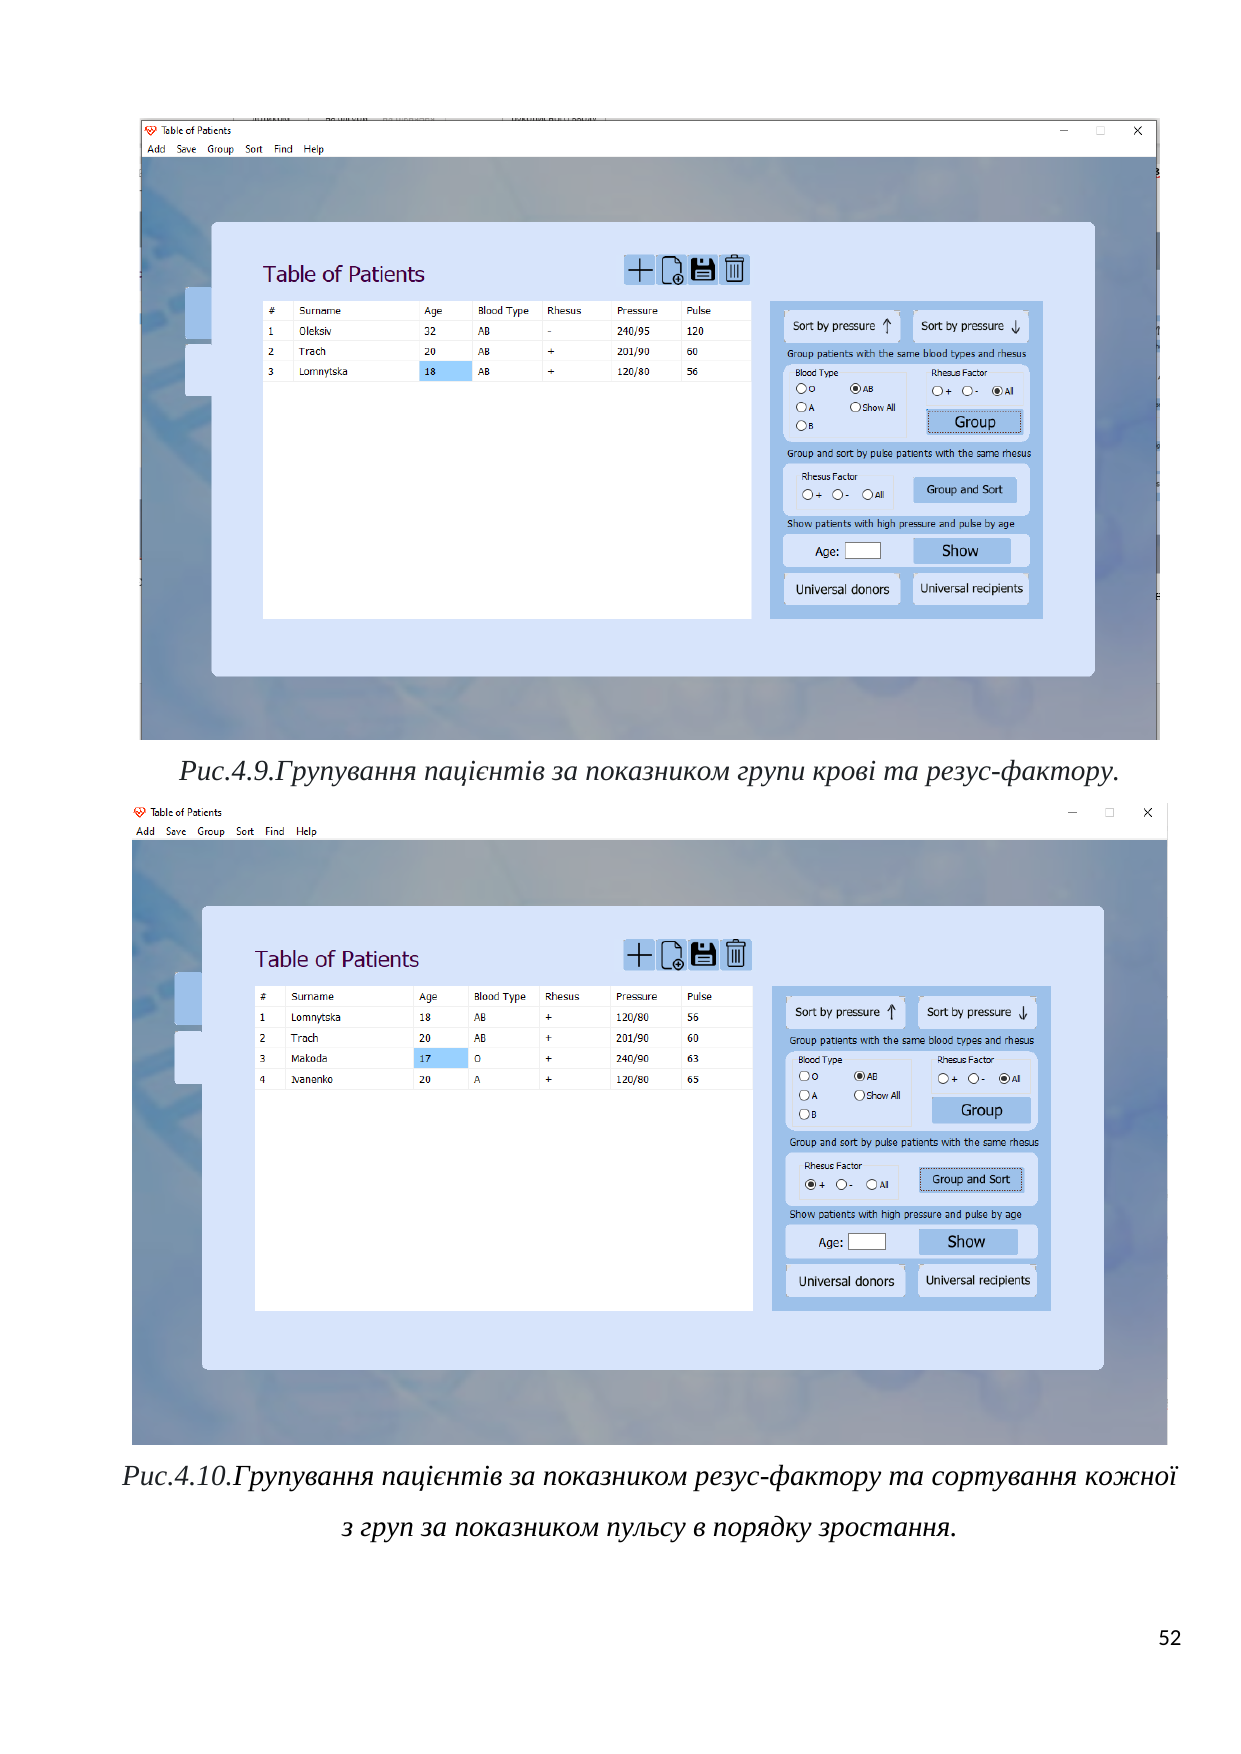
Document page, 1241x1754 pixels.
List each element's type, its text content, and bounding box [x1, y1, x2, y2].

picture [132, 803, 1168, 1445]
picture [139, 118, 1160, 740]
text Рис.4.9.Групування пацієнтів за показником групи крові та резус-фактору. [118, 753, 1181, 787]
text Рис.4.10.Групування пацієнтів за показником резус-фактору та сортування кожної з груп за показником пульсу в порядку зростання. [118, 1458, 1181, 1542]
